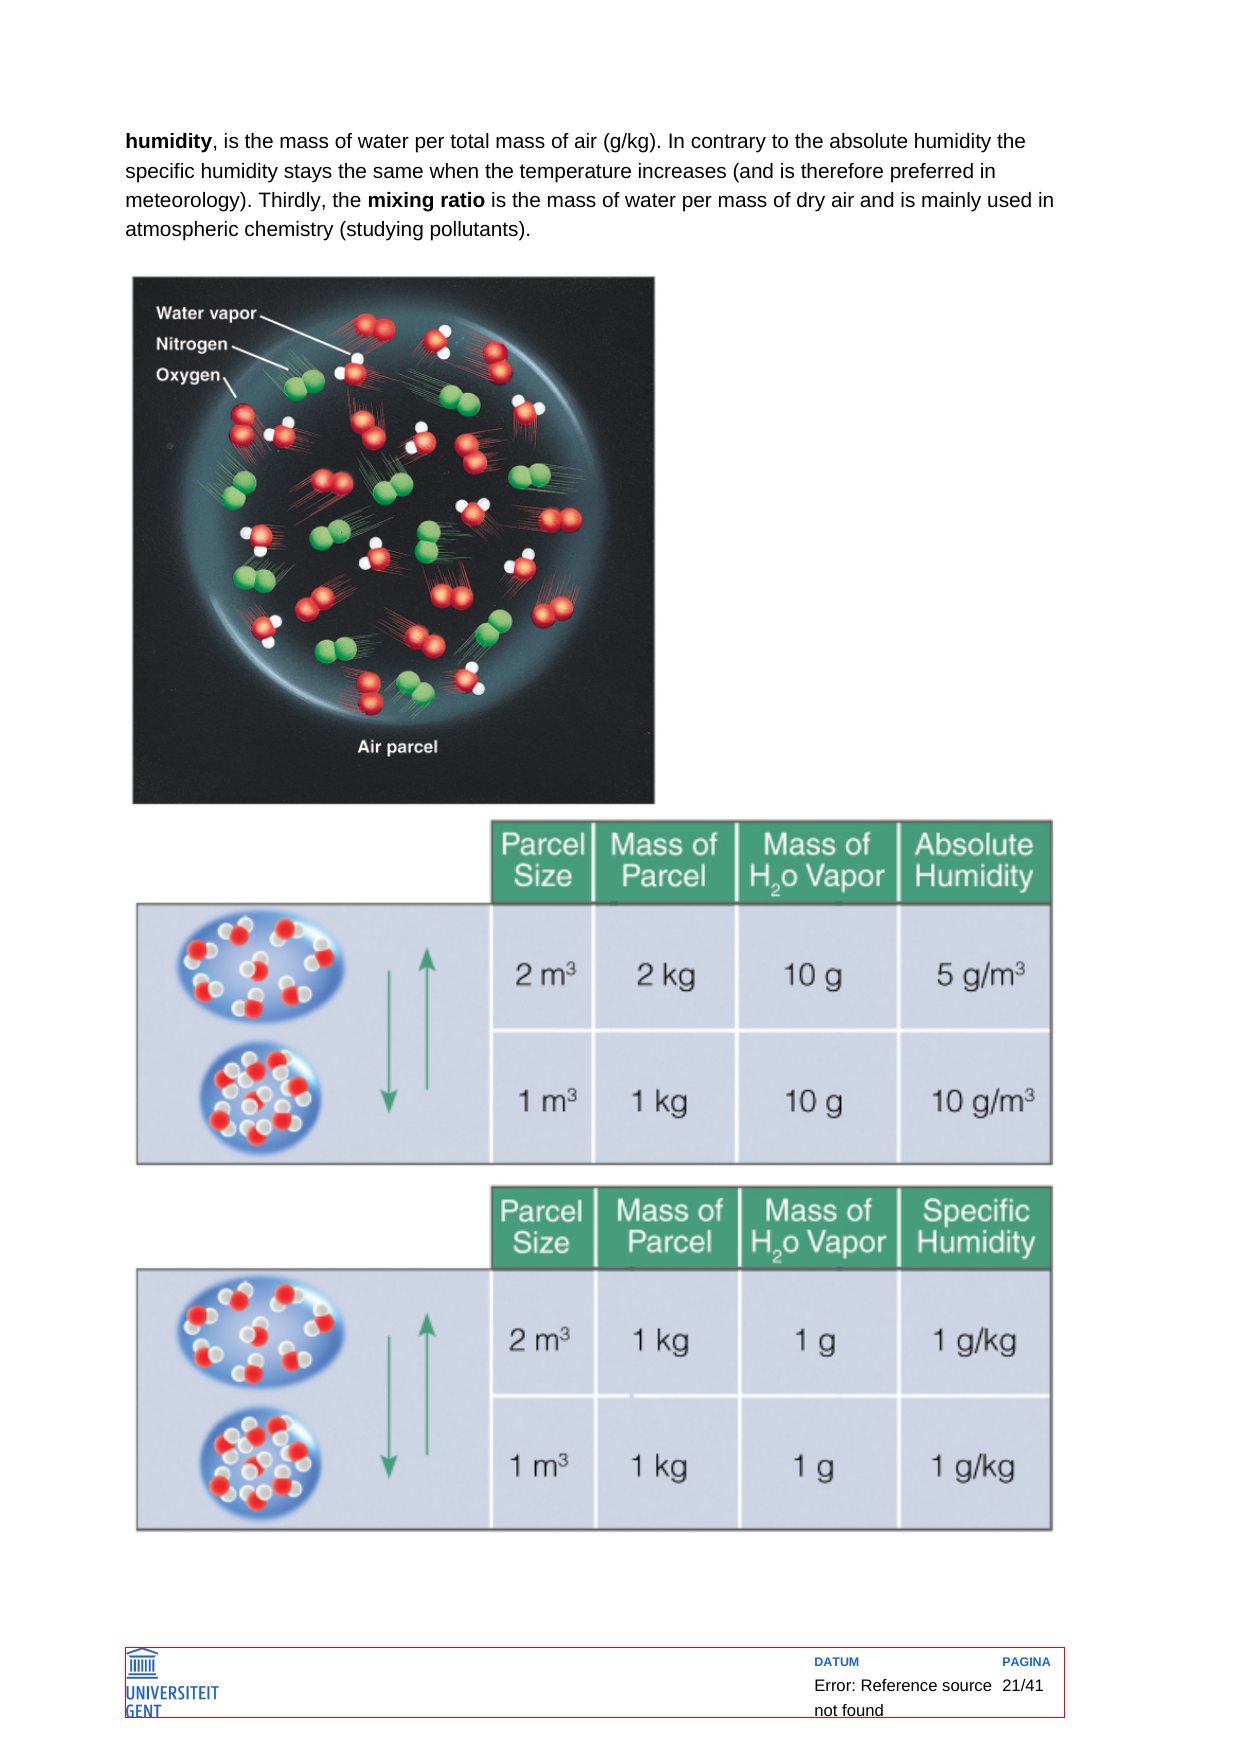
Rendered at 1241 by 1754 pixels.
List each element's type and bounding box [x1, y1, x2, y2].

picture [125, 270, 1065, 1535]
picture [95, 1623, 252, 1749]
text [125, 124, 1065, 241]
